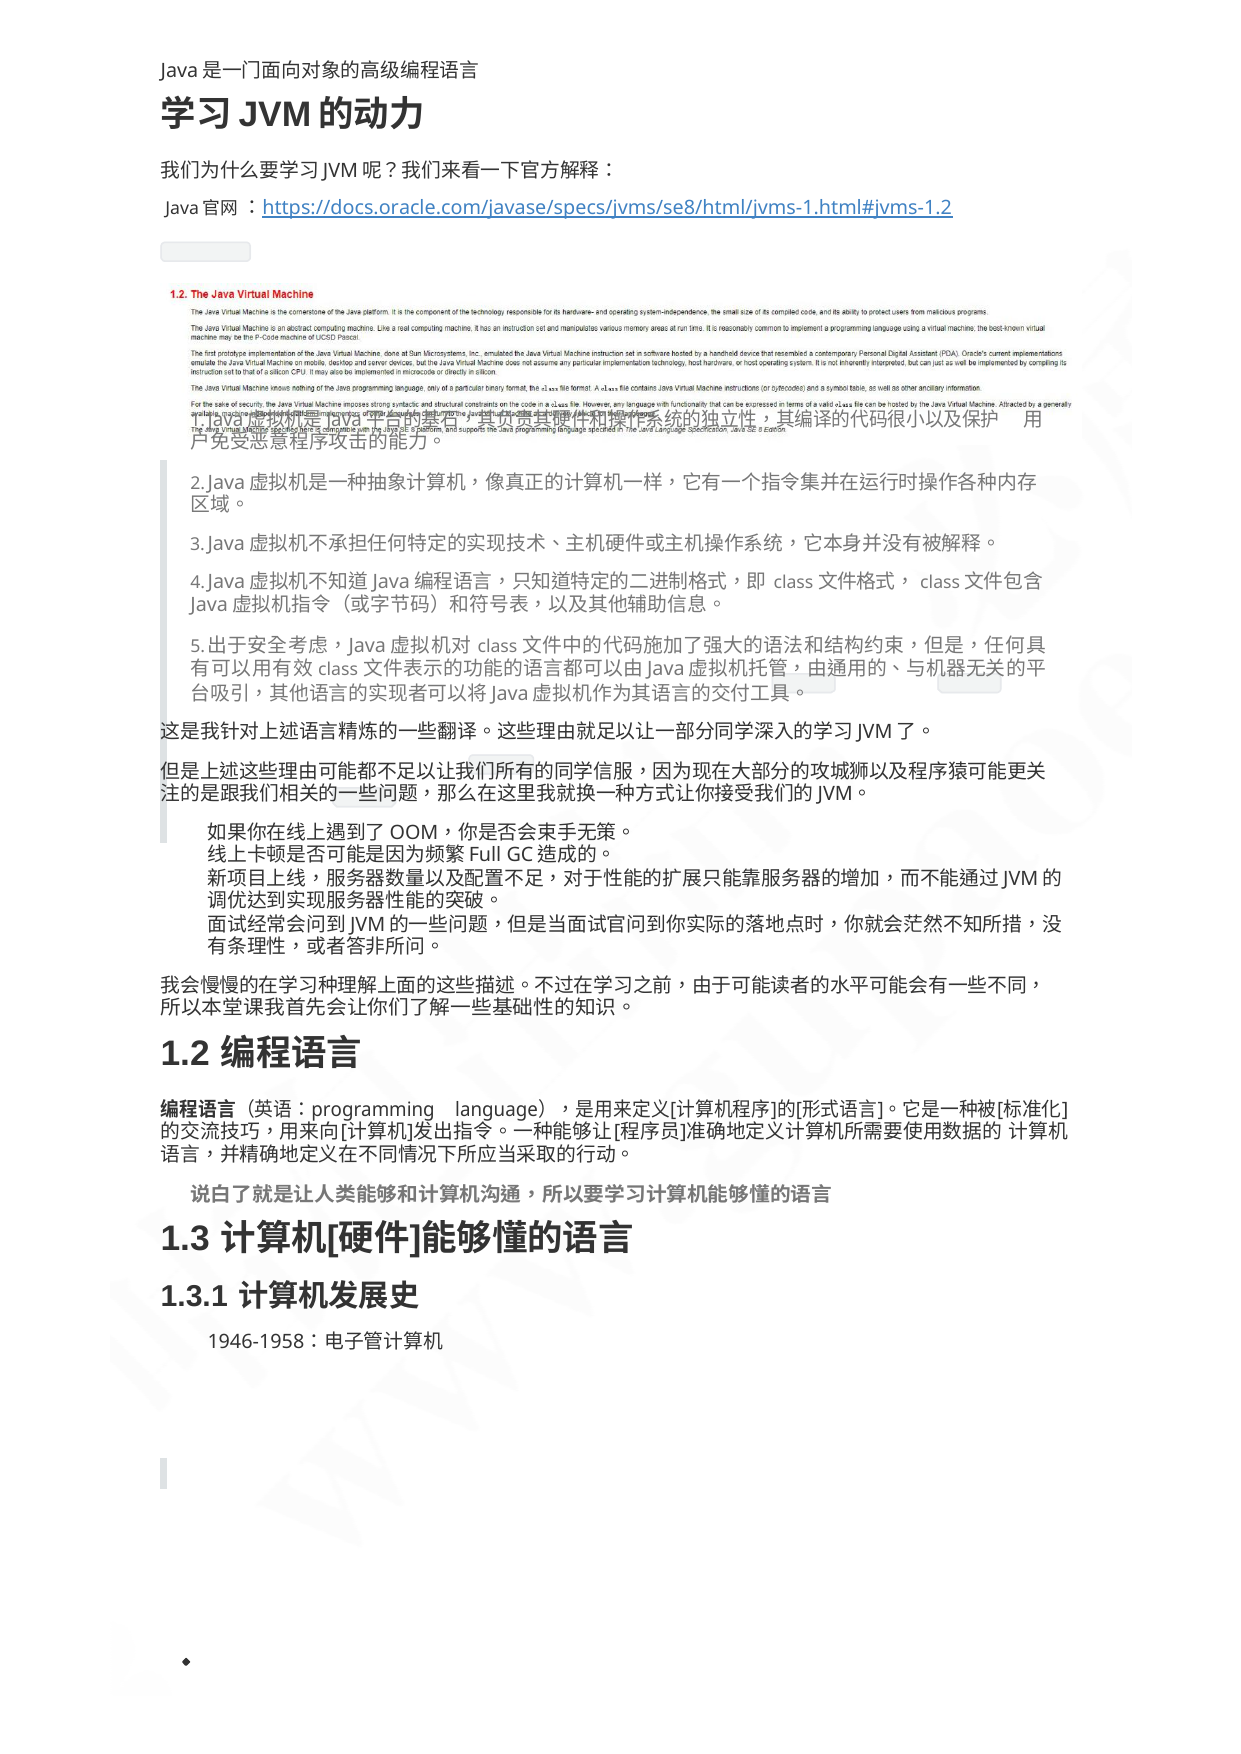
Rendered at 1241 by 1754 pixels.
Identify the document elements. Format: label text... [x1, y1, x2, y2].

text 说白了就是让人类能够和计算机沟通，所以要学习计算机能够懂的语言 [190, 1180, 1146, 1207]
text Java官网 ：https://docs.oracle.com/javase/specs/jvms/se8/html/jvms-1.html#jvms-1.2 [165, 193, 1146, 220]
text 我会慢慢的在学习种理解上面的这些描述。不过在学习之前，由于可能读者的水平可能会有一些不同， 所以本堂课我首先会让你们了解一些基础性的知识。 [160, 974, 1076, 1020]
text 但是上述这些理由可能都不足以让我们所有的同学信服，因为现在大部分的攻城狮以及程序猿可能更关 注的是跟我们相关的一些问题，那么在这里我就换一种方式让你接受我们的JVM。 [160, 760, 1076, 806]
text 面试经常会问到JVM的一些问题，但是当面试官问到你实际的落地点时，你就会茫然不知所措，没有条理性，或者答非所问。 [207, 913, 1077, 959]
subtitle 学习JVM的动力 [160, 88, 1146, 136]
list 计算机[硬件]能够懂的语言 [160, 1213, 1146, 1261]
text 新项目上线，服务器数量以及配置不足，对于性能的扩展只能靠服务器的增加，而不能通过JVM的调优达到实现服务器性能的突破。 [207, 867, 1077, 913]
text 编程语言（英语：programming language），是用来定义[计算机程序]的[形式语言]。它是一种被[标准化]的交流技巧，用来向[计算机]发出指令。一种能够让[程序员]准确地定义计算机所需要使用数据的 计算机语言，并精确地定义在不同情况下所应当采取的行动。 [160, 1098, 1069, 1167]
list Java虚拟机是Java平台的基石，其负责其硬件和操作系统的独立性，其编译的代码很小以及保护 用户免受恶意程序攻击的能力。 [190, 408, 1057, 454]
text Java是一门面向对象的高级编程语言 [160, 56, 1146, 83]
list 计算机发展史 [160, 1274, 1146, 1316]
list Java虚拟机不承担任何特定的实现技术、主机硬件或主机操作系统，它本身并没有被解释。 [190, 529, 1146, 556]
list Java虚拟机不知道Java编程语言，只知道特定的二进制格式，即 class 文件格式， class 文件包含Java虚拟机指令（或字节码）和符号表，以及其他辅助信息。 [190, 569, 1043, 617]
text 如果你在线上遇到了OOM，你是否会束手无策。线上卡顿是否可能是因为频繁Full GC造成的。 [207, 821, 644, 867]
list Java虚拟机是一种抽象计算机，像真正的计算机一样，它有一个指令集并在运行时操作各种内存区域。 [190, 471, 1039, 517]
text 我们为什么要学习JVM呢？我们来看一下官方解释： [160, 156, 1146, 183]
text 1946-1958：电子管计算机 [207, 1327, 1146, 1354]
picture [110, 60, 1132, 1696]
subtitle 编程语言 [160, 1027, 1146, 1075]
list 出于安全考虑，Java虚拟机对 class 文件中的代码施加了强大的语法和结构约束，但是，任何具有可以用有效class 文件表示的功能的语言都可以由Java虚拟机托管，由通用的、与机器无关的平台吸引，其他语言的实现者可以将Java虚拟机作为其语言的交付工具。 [190, 633, 1046, 706]
text 这是我针对上述语言精炼的一些翻译。这些理由就足以让一部分同学深入的学习JVM了。 [160, 717, 1146, 744]
